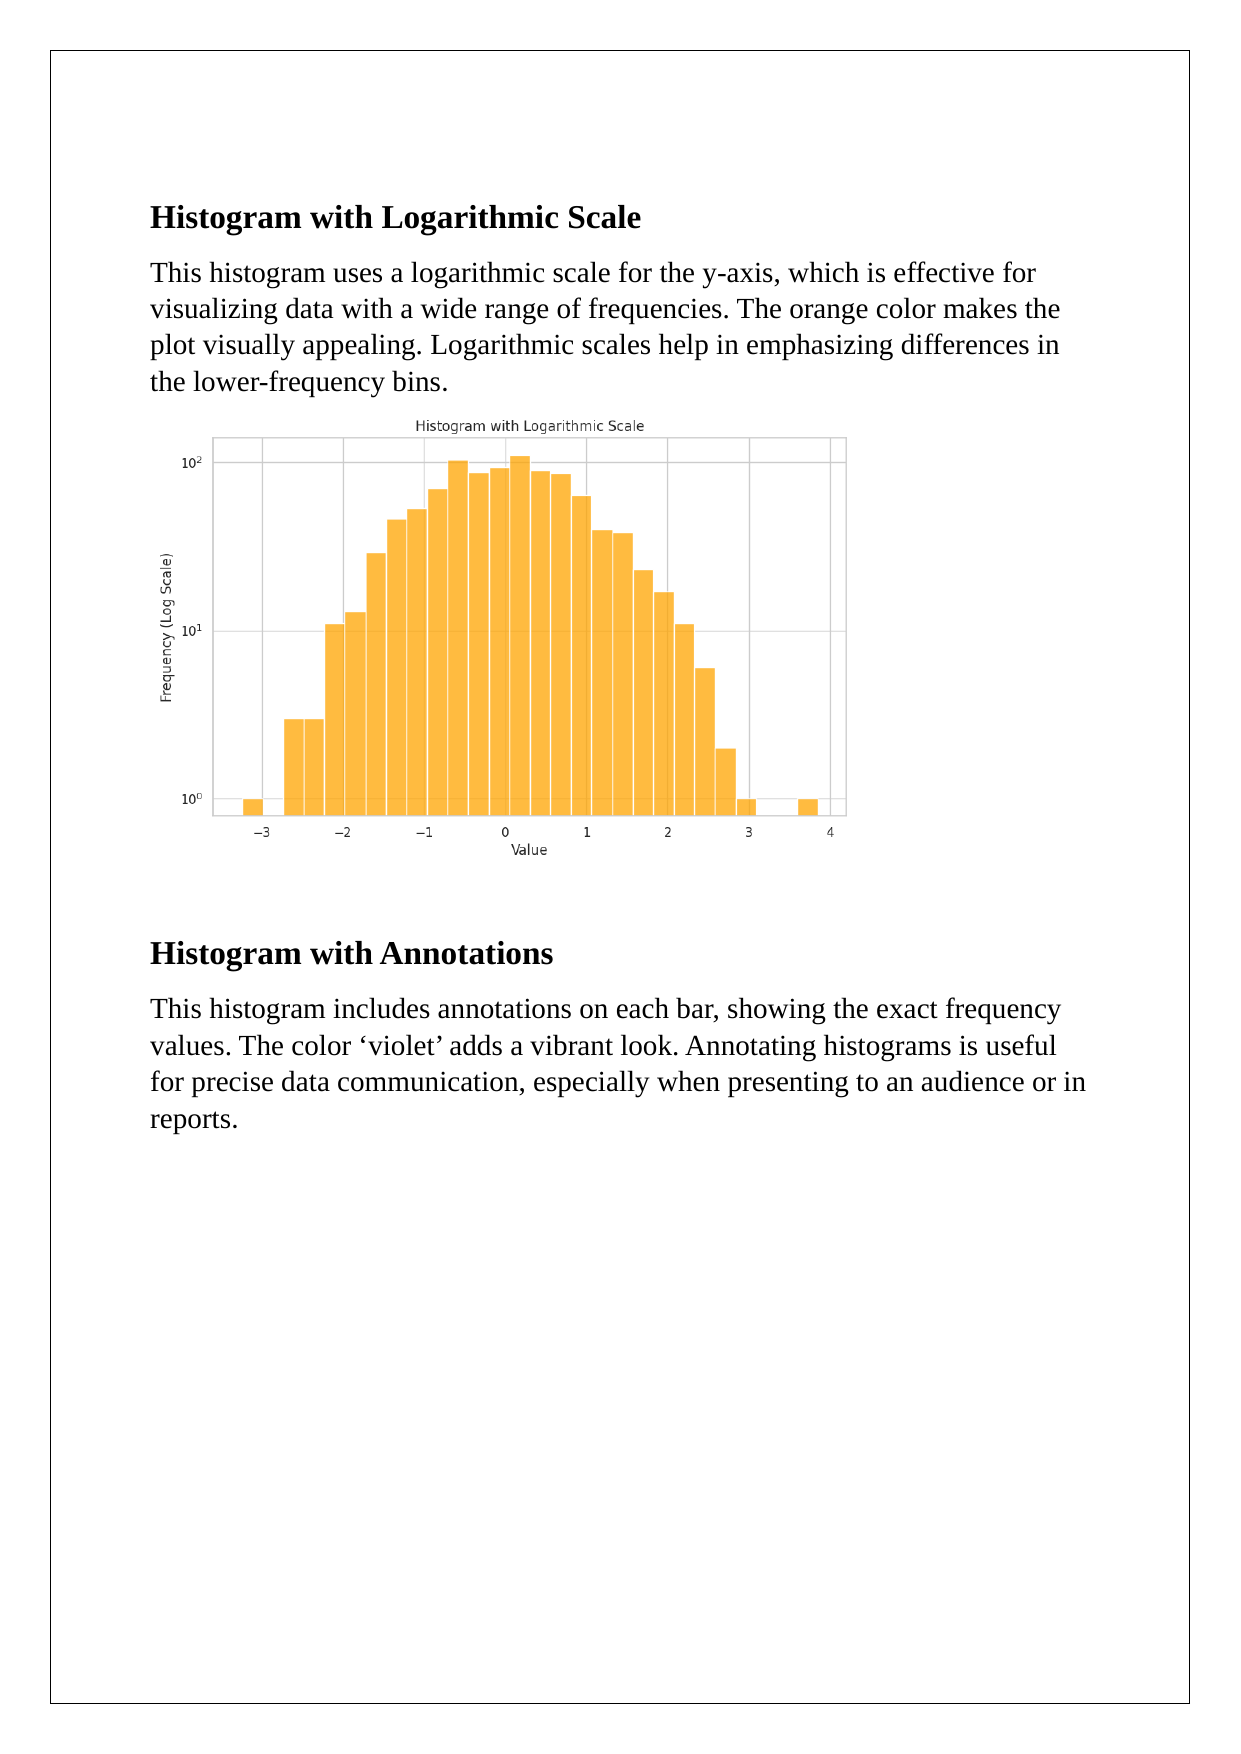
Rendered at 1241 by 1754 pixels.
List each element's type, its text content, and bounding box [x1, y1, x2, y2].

text This histogram includes annotations on each bar, showing the exact frequency values. The color ‘violet’ adds a vibrant look. Annotating histograms is useful for precise data communication, especially when presenting to an audience or in reports. [150, 992, 1090, 1136]
text Histogram with Annotations [150, 934, 1090, 972]
text This histogram uses a logarithmic scale for the y-axis, which is effective for visualizing data with a wide range of frequencies. The orange color makes the plot visually appealing. Logarithmic scales help in emphasizing differences in the lower-frequency bins. [150, 255, 1090, 399]
text Histogram with Logarithmic Scale [150, 197, 1090, 235]
picture [152, 411, 854, 866]
